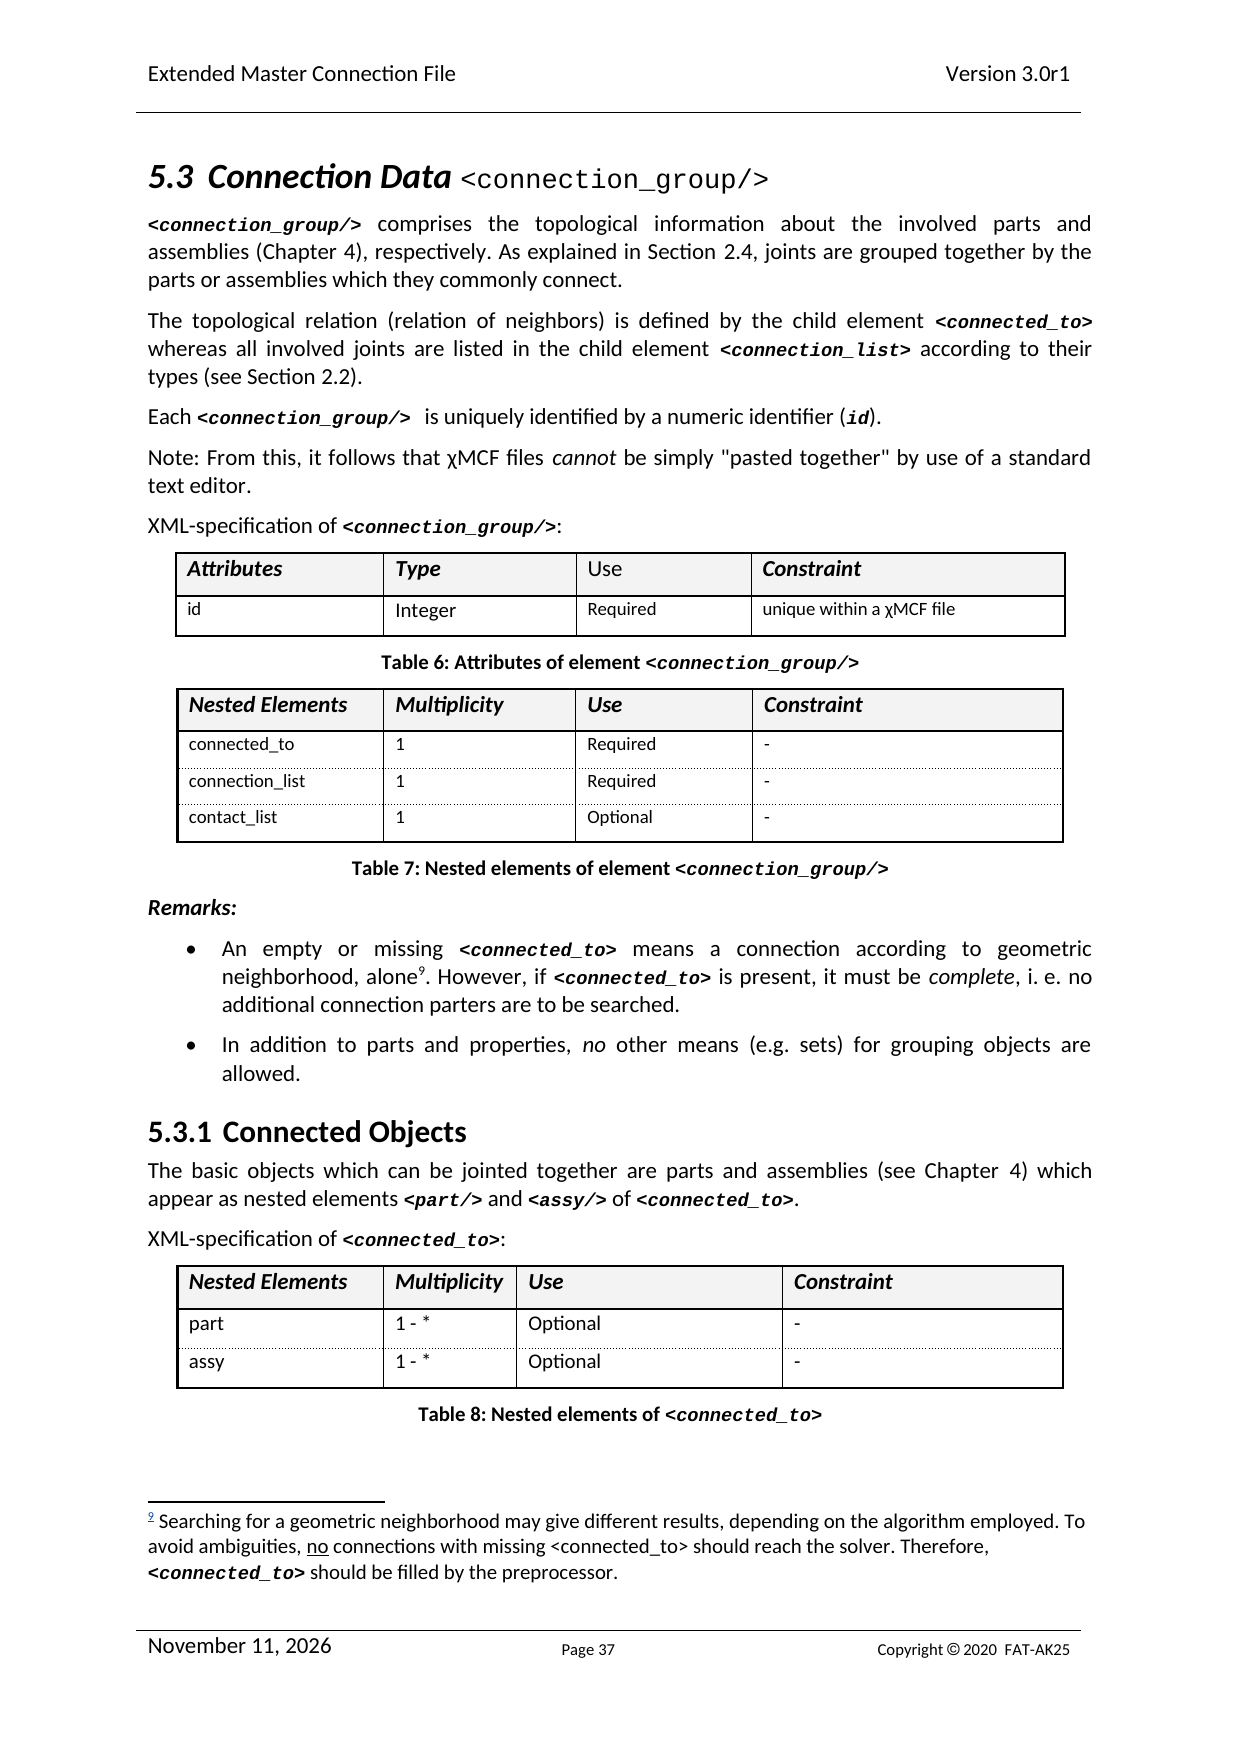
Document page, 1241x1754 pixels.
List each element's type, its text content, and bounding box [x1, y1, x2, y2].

text The topological relation (relation of neighbors) is defined by the child element <connected_to> whereas all involved joints are listed in the child element <connection_list> according to their types (see Section 2.2). [148, 306, 1092, 390]
text Remarks: [148, 893, 1092, 922]
text Note: From this, it follows that χMCF files cannot be simply "pasted together" by use of a standard text editor. [148, 443, 1092, 499]
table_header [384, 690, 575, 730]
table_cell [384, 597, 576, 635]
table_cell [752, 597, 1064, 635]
text Table 8: Nested elements of <connected_to> [148, 1401, 1092, 1427]
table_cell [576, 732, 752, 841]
text The basic objects which can be jointed together are parts and assemblies (see Chapter 4) which appear as nested elements <part/> and <assy/> of <connected_to>. [148, 1156, 1092, 1212]
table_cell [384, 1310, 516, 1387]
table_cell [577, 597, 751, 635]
list In addition to parts and properties, no other means (e.g. sets) for grouping objects are allowed. [185, 1031, 1092, 1087]
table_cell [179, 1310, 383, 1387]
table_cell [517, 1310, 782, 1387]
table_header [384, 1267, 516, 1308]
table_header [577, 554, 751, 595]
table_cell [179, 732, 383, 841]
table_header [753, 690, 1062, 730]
subtitle Connection Data <connection_group/> [148, 154, 1092, 197]
text Table 6: Attributes of element <connection_group/> [148, 649, 1092, 675]
text XML-specification of <connected_to>: [148, 1224, 1092, 1253]
text XML-specification of <connection_group/>: [148, 512, 1092, 539]
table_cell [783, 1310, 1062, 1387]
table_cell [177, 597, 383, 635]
subtitle Connected Objects [148, 1112, 1092, 1150]
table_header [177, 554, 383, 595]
text Table 7: Nested elements of element <connection_group/> [148, 855, 1092, 881]
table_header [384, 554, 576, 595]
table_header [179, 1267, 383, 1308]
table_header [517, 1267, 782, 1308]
text Each <connection_group/> is uniquely identified by a numeric identifier (id). [148, 402, 1092, 431]
text <connection_group/> comprises the topological information about the involved parts and assemblies (Chapter 4), respectively. As explained in Section 2.4, joints are grouped together by the parts or assemblies which they commonly connect. [148, 209, 1092, 293]
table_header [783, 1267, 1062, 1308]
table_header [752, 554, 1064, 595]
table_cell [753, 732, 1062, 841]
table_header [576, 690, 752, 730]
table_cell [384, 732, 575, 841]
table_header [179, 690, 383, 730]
